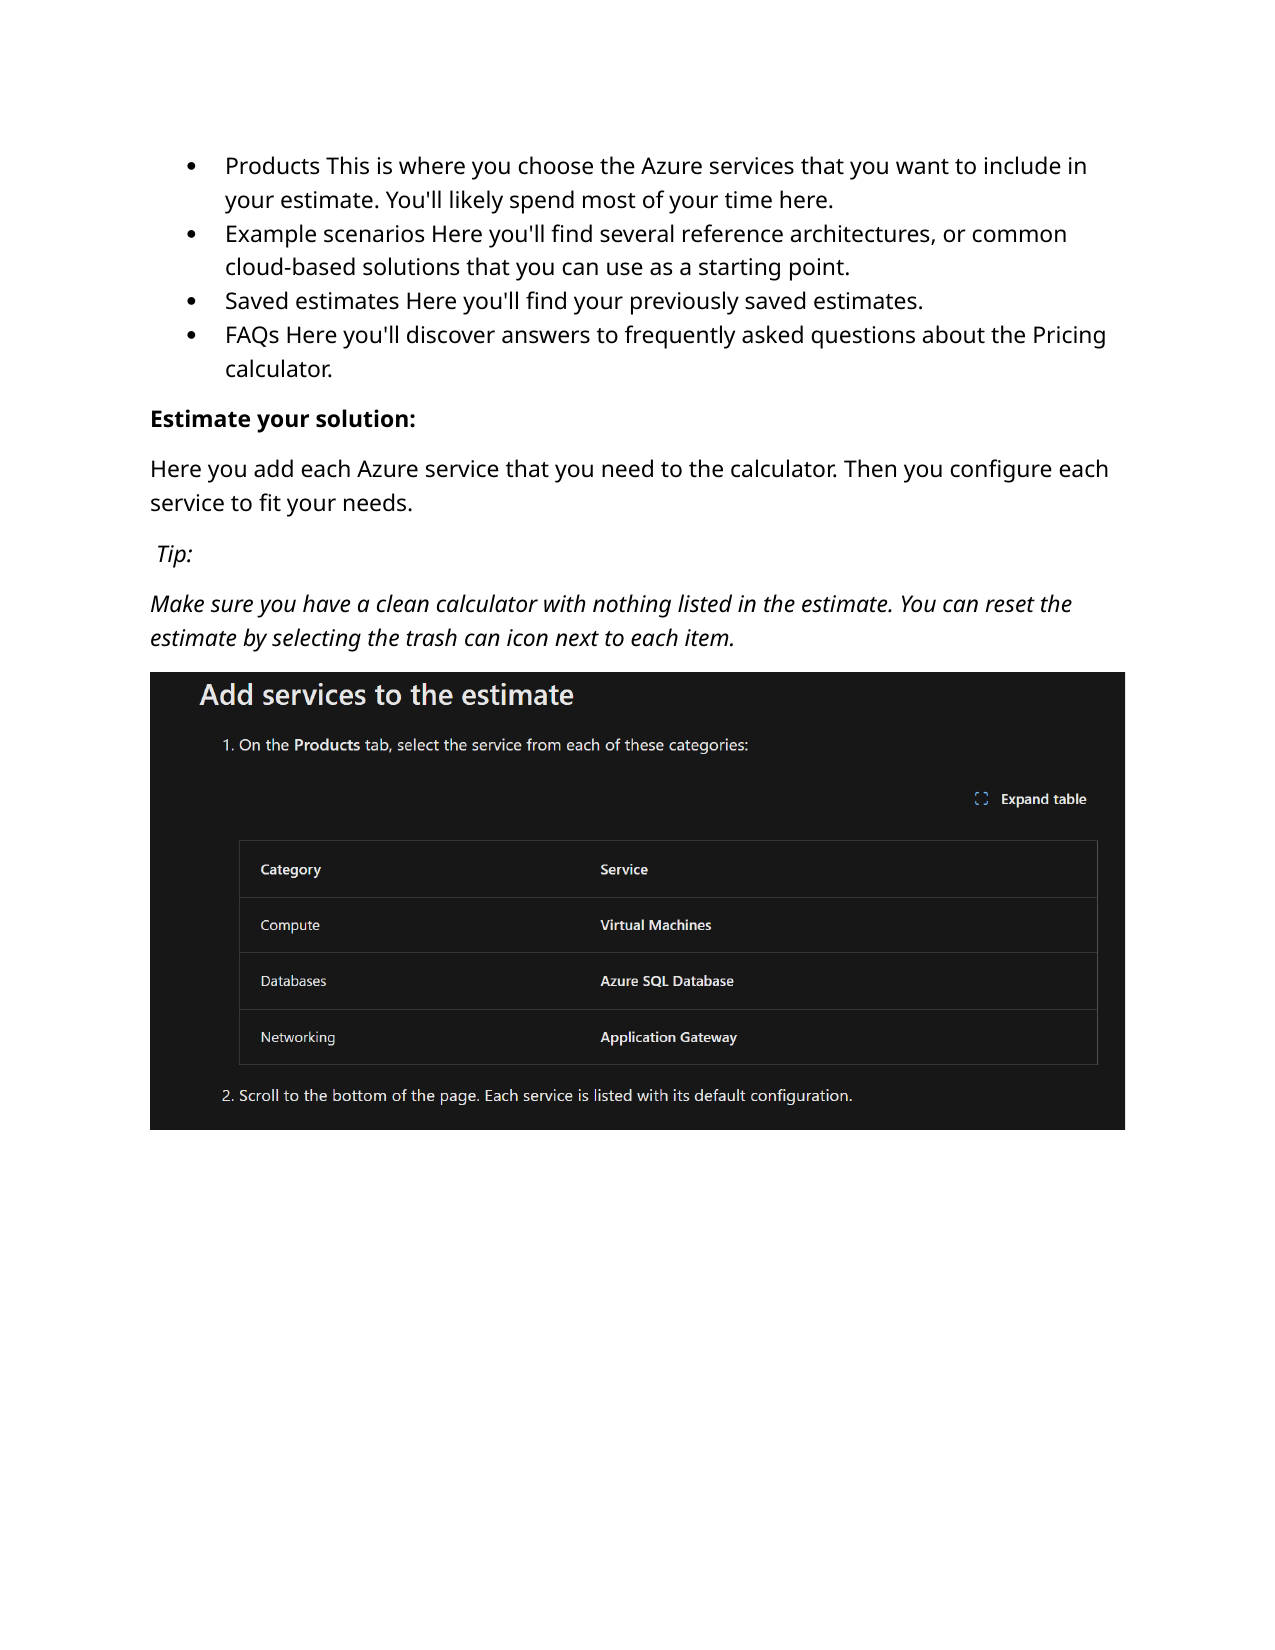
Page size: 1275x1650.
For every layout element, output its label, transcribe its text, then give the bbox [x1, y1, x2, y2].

list Saved estimates Here you'll find your previously saved estimates. [187, 285, 1125, 316]
text Here you add each Azure service that you need to the calculator. Then you configure each service to fit your needs. [150, 453, 1125, 518]
list Products This is where you choose the Azure services that you want to include in your estimate. You'll likely spend most of your time here. [187, 150, 1125, 215]
list FAQs Here you'll discover answers to frequently asked questions about the Pricing calculator. [187, 319, 1125, 384]
list Example scenarios Here you'll find several reference architectures, or common cloud-based solutions that you can use as a starting point. [187, 217, 1125, 282]
picture [150, 672, 1125, 1130]
text Estimate your solution: [150, 403, 1125, 434]
text Make sure you have a clean calculator with nothing listed in the estimate. You can reset the estimate by selecting the trash can icon next to each item. [150, 588, 1125, 653]
text Tip: [150, 537, 1125, 569]
